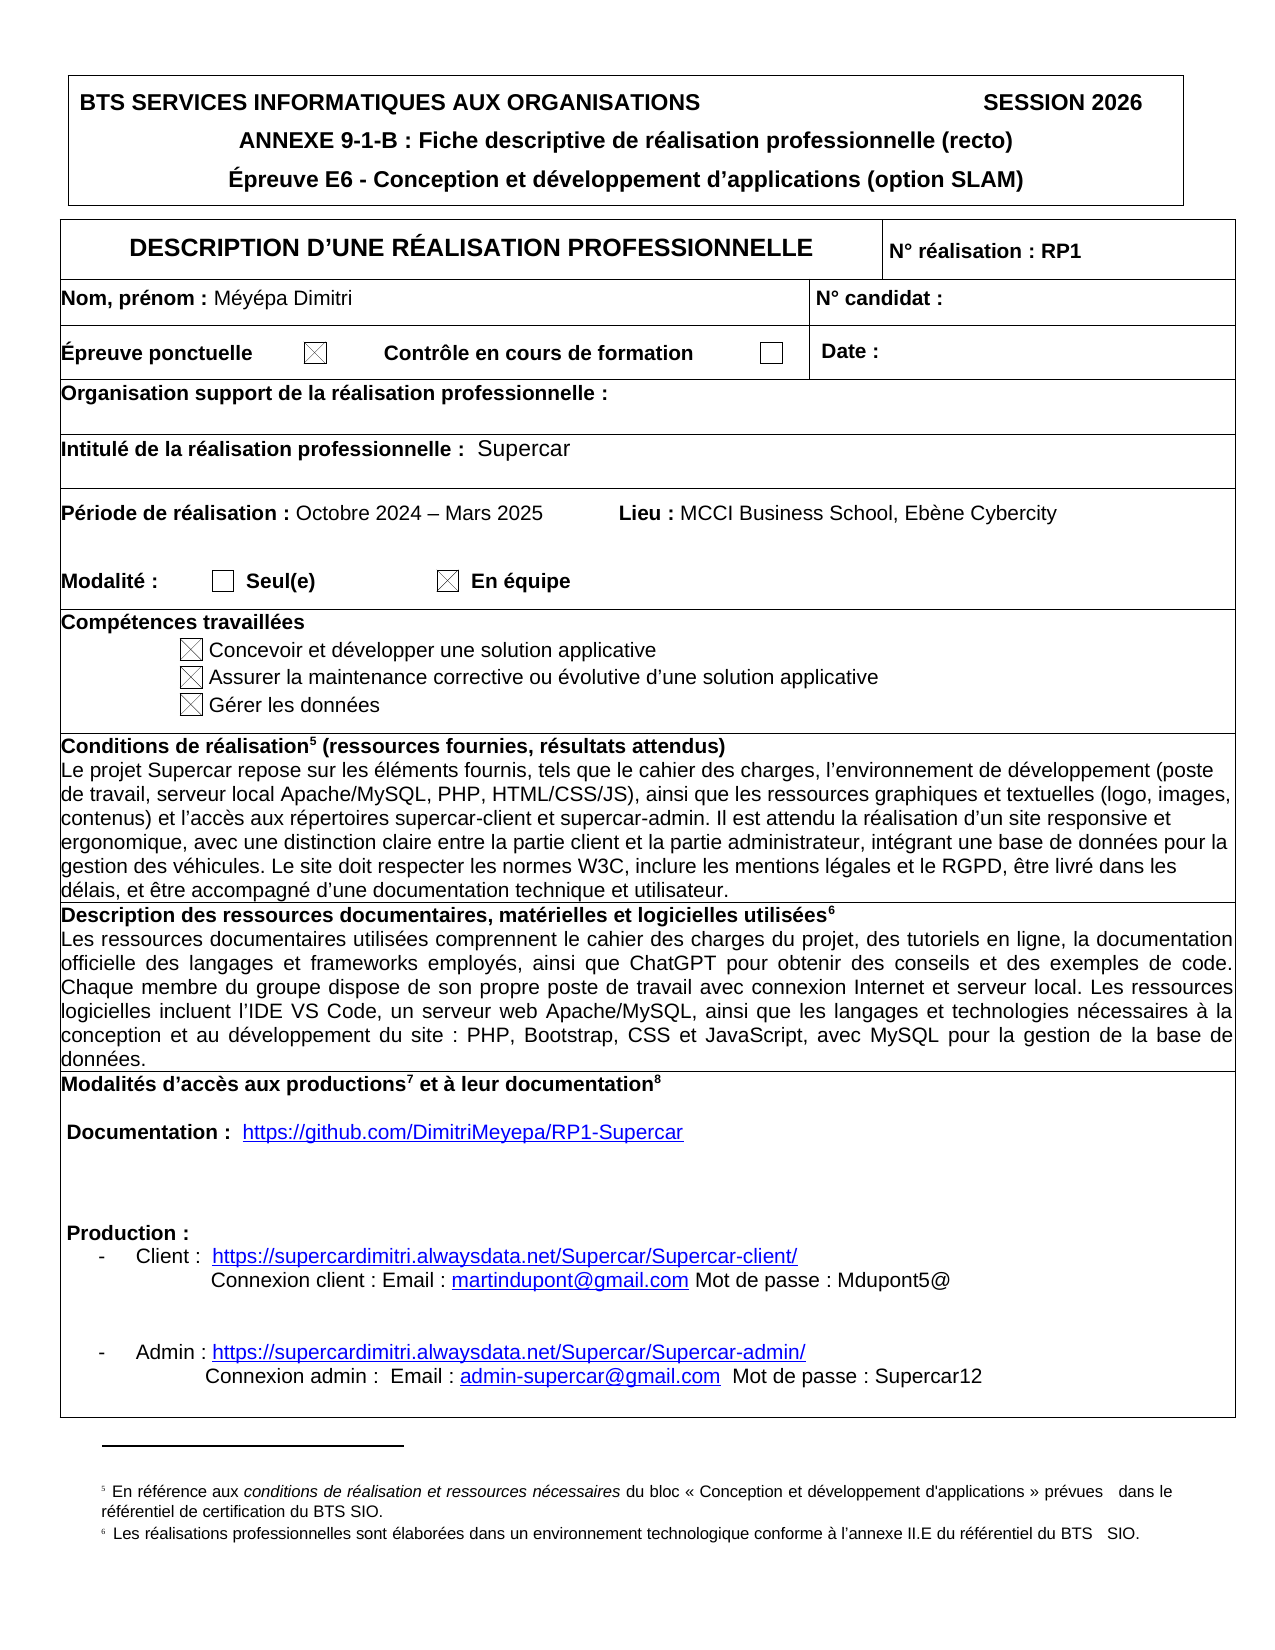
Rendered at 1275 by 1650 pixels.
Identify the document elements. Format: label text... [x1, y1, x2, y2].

table_cell Intitulé de la réalisation professionnelle : Supercar [61, 435, 1235, 488]
table_cell Description des ressources documentaires, matérielles et logicielles utilisées6 Les ressources documentaires utilisées comprennent le cahier des charges du projet, des tutoriels en ligne, la documentation officielle des langages et frameworks employés, ainsi que ChatGPT pour obtenir des conseils et des exemples de code. Chaque membre du groupe dispose de son propre poste de travail avec connexion Internet et serveur local. Les ressources logicielles incluent l’IDE VS Code, un serveur web Apache/MySQL, ainsi que les langages et technologies nécessaires à la conception et au développement du site : PHP, Bootstrap, CSS et JavaScript, avec MySQL pour la gestion de la base de données. [61, 903, 1235, 1071]
table_cell Organisation support de la réalisation professionnelle : [61, 380, 1235, 433]
table_header BTS Services informatiques aux organisations SESSION 2026 ANNEXE 9-1-B : Fiche descriptive de réalisation professionnelle (recto) Épreuve E6 - Conception et développement d’applications (option SLAM) [69, 76, 1183, 205]
table_cell Épreuve ponctuelle [61, 326, 383, 379]
list En référence aux conditions de réalisation et ressources nécessaires du bloc « Conception et développement d'applications » prévues dans le référentiel de certification du BTS SIO. [101, 1481, 1173, 1521]
table_cell Période de réalisation : Octobre 2024 – Mars 2025 Lieu : MCCI Business School, Ebène Cybercity Modalité : Seul(e) En équipe [61, 489, 1235, 609]
table_cell Contrôle en cours de formation [383, 326, 809, 379]
table_cell Date : [810, 326, 1235, 379]
table_cell Conditions de réalisation5 (ressources fournies, résultats attendus) Le projet Supercar repose sur les éléments fournis, tels que le cahier des charges, l’environnement de développement (poste de travail, serveur local Apache/MySQL, PHP, HTML/CSS/JS), ainsi que les ressources graphiques et textuelles (logo, images, contenus) et l’accès aux répertoires supercar-client et supercar-admin. Il est attendu la réalisation d’un site responsive et ergonomique, avec une distinction claire entre la partie client et la partie administrateur, intégrant une base de données pour la gestion des véhicules. Le site doit respecter les normes W3C, inclure les mentions légales et le RGPD, être livré dans les délais, et être accompagné d’une documentation technique et utilisateur. [61, 734, 1235, 902]
table_cell Compétences travaillées Concevoir et développer une solution applicative Assurer la maintenance corrective ou évolutive d’une solution applicative Gérer les données [61, 610, 1235, 733]
list Les réalisations professionnelles sont élaborées dans un environnement technologique conforme à l’annexe II.E du référentiel du BTS SIO. [101, 1523, 1170, 1544]
table_header DESCRIPTION D’UNE RÉALISATION PROFESSIONNELLE [61, 220, 882, 278]
table_cell Nom, prénom : Méyépa Dimitri [61, 280, 809, 325]
table_cell N° candidat : [810, 280, 1235, 325]
table_cell Modalités d’accès aux productions7 et à leur documentation8 Documentation : https://github.com/DimitriMeyepa/RP1-Supercar Production : Client : https://supercardimitri.alwaysdata.net/Supercar/Supercar-client/ Connexion client : Email : martindupont@gmail.com Mot de passe : Mdupont5@ Admin : https://supercardimitri.alwaysdata.net/Supercar/Supercar-admin/ Connexion admin : Email : admin-supercar@gmail.com Mot de passe : Supercar12 [61, 1072, 1235, 1417]
table_header N° réalisation : RP1 [883, 220, 1235, 278]
